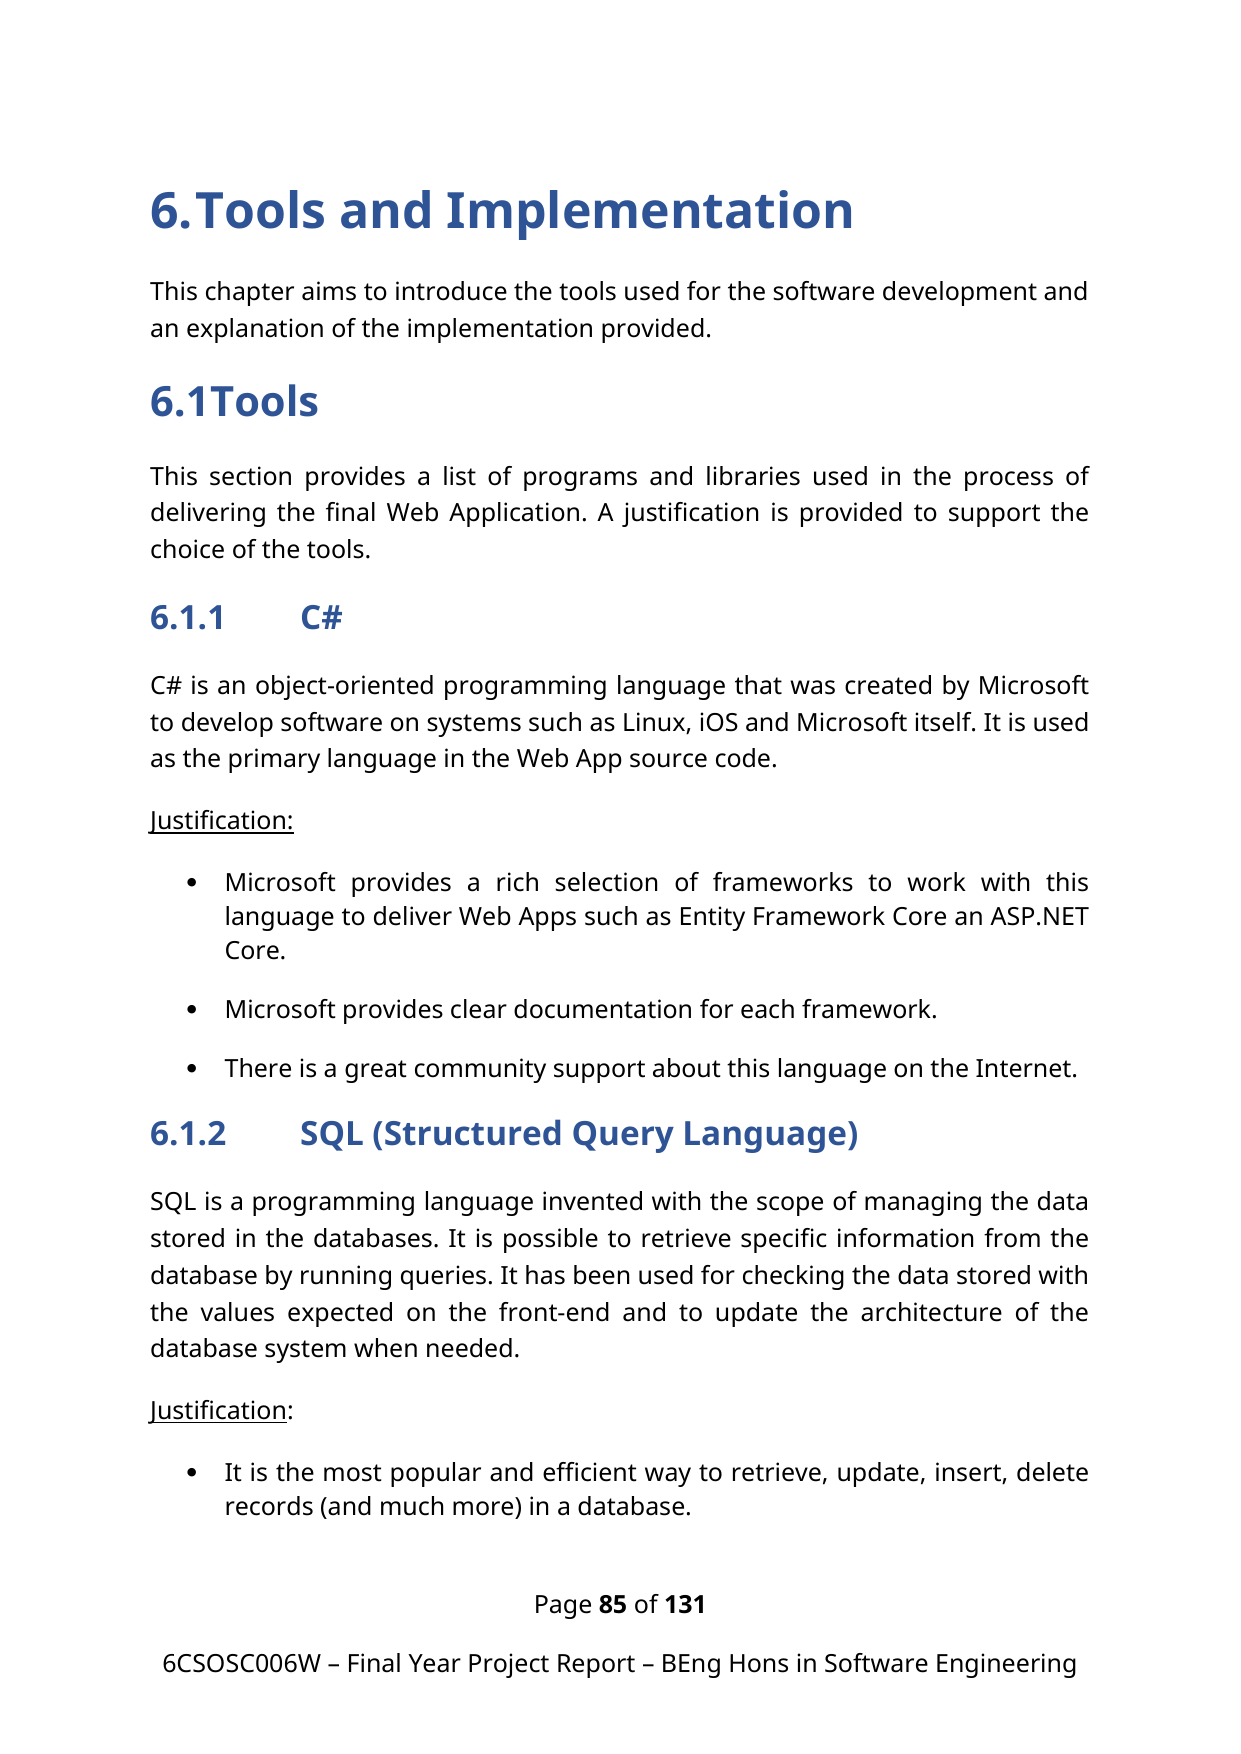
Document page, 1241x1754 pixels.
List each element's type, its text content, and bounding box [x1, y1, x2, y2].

subtitle C# [150, 594, 1090, 639]
subtitle SQL (Structured Query Language) [150, 1110, 1090, 1155]
list Microsoft provides clear documentation for each framework. [187, 992, 1090, 1026]
text C# is an object-oriented programming language that was created by Microsoft to develop software on systems such as Linux, iOS and Microsoft itself. It is used as the primary language in the Web App source code. [150, 668, 1090, 775]
text This chapter aims to introduce the tools used for the software development and an explanation of the implementation provided. [150, 273, 1090, 344]
subtitle Tools and Implementation [150, 175, 1090, 243]
list Microsoft provides a rich selection of frameworks to work with this language to deliver Web Apps such as Entity Framework Core an ASP.NET Core. [187, 865, 1090, 967]
text Justification: [150, 803, 1090, 837]
text Justification: [150, 1393, 1090, 1427]
subtitle Tools [150, 372, 1090, 429]
text SQL is a programming language invented with the scope of managing the data stored in the databases. It is possible to retrieve specific information from the database by running queries. It has been used for checking the data stored with the values expected on the front-end and to update the architecture of the database system when needed. [150, 1184, 1090, 1365]
text This section provides a list of programs and libraries used in the process of delivering the final Web Application. A justification is provided to support the choice of the tools. [150, 458, 1090, 566]
list It is the most popular and efficient way to retrieve, update, insert, delete records (and much more) in a database. [187, 1454, 1090, 1523]
list There is a great community support about this language on the Internet. [187, 1051, 1090, 1085]
